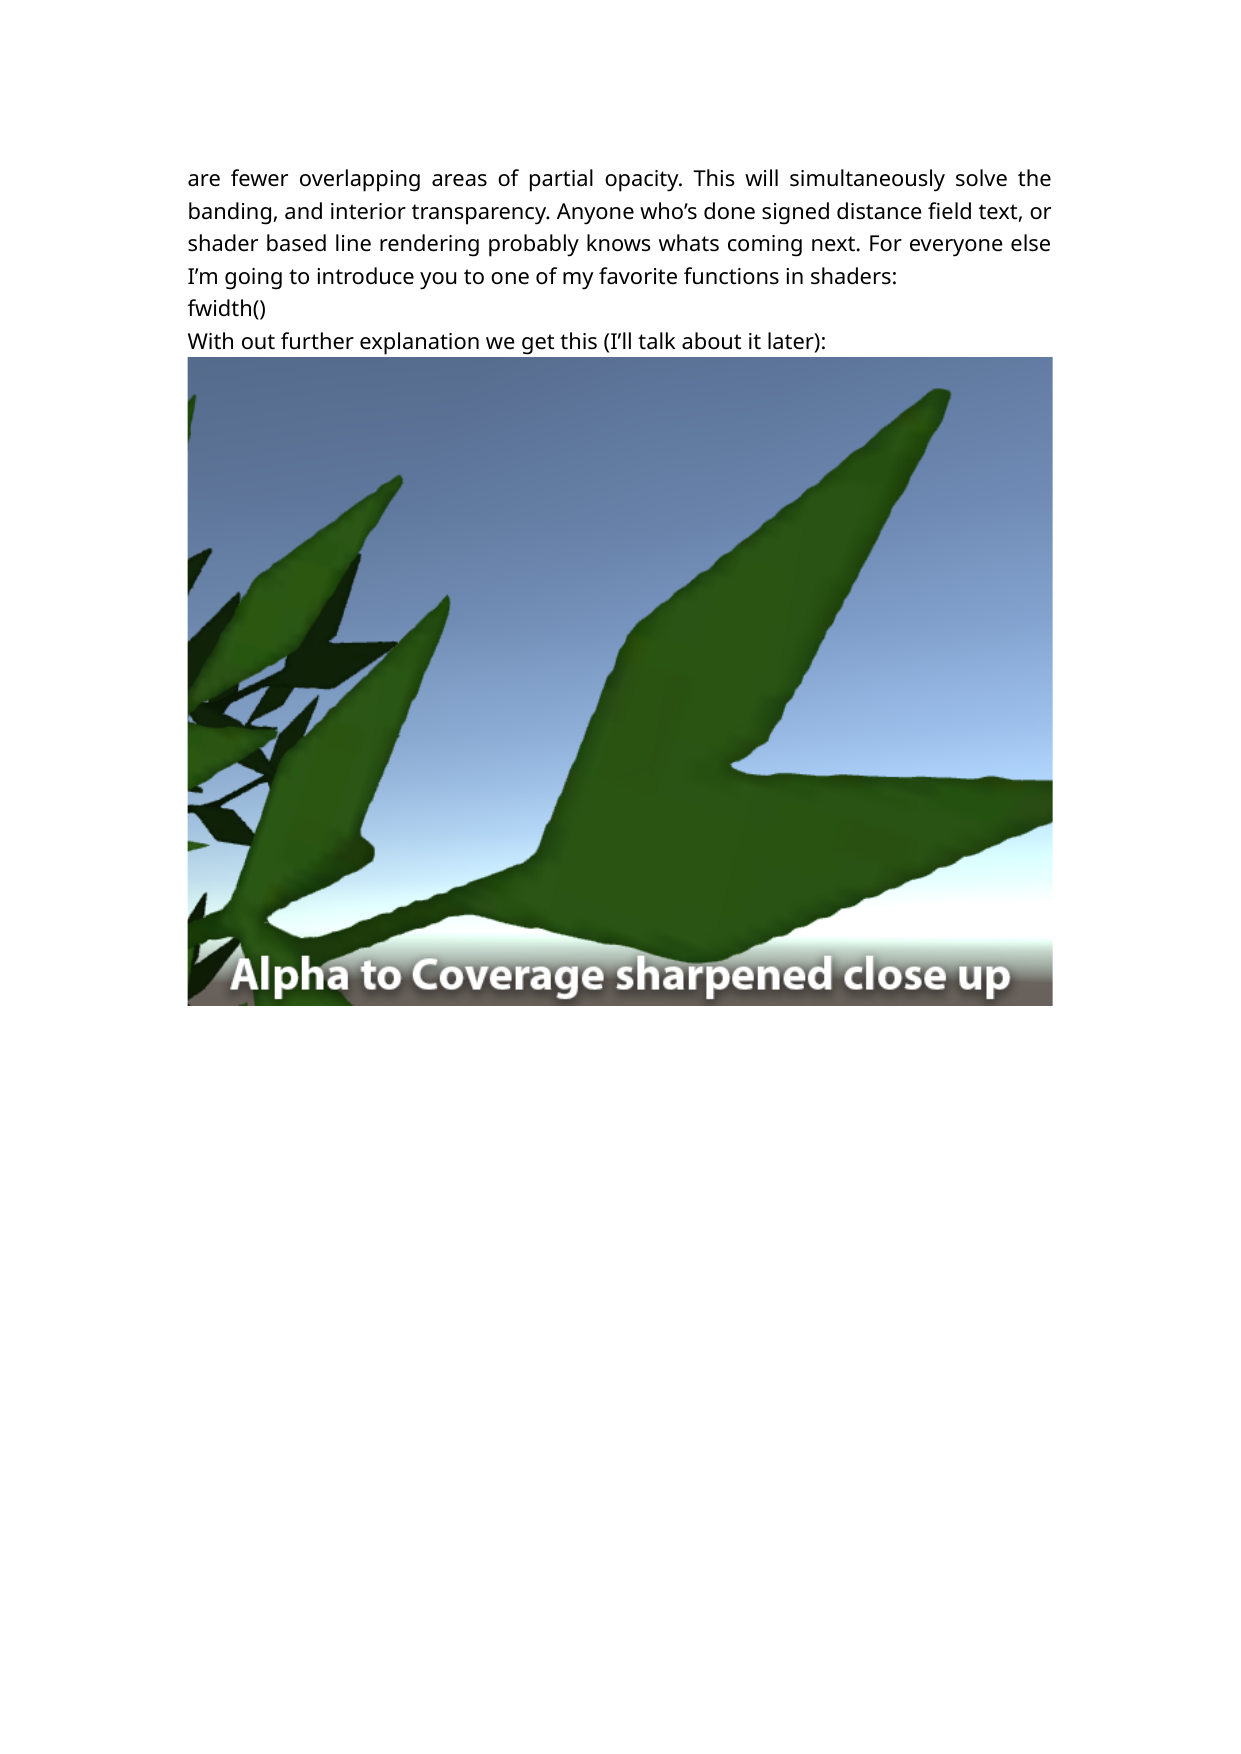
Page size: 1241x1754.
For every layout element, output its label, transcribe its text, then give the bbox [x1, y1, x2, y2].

text With out further explanation we get this (I’ll talk about it later): [187, 324, 1053, 357]
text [187, 162, 1053, 292]
text fwidth() [187, 292, 1053, 324]
picture [187, 357, 1053, 1006]
